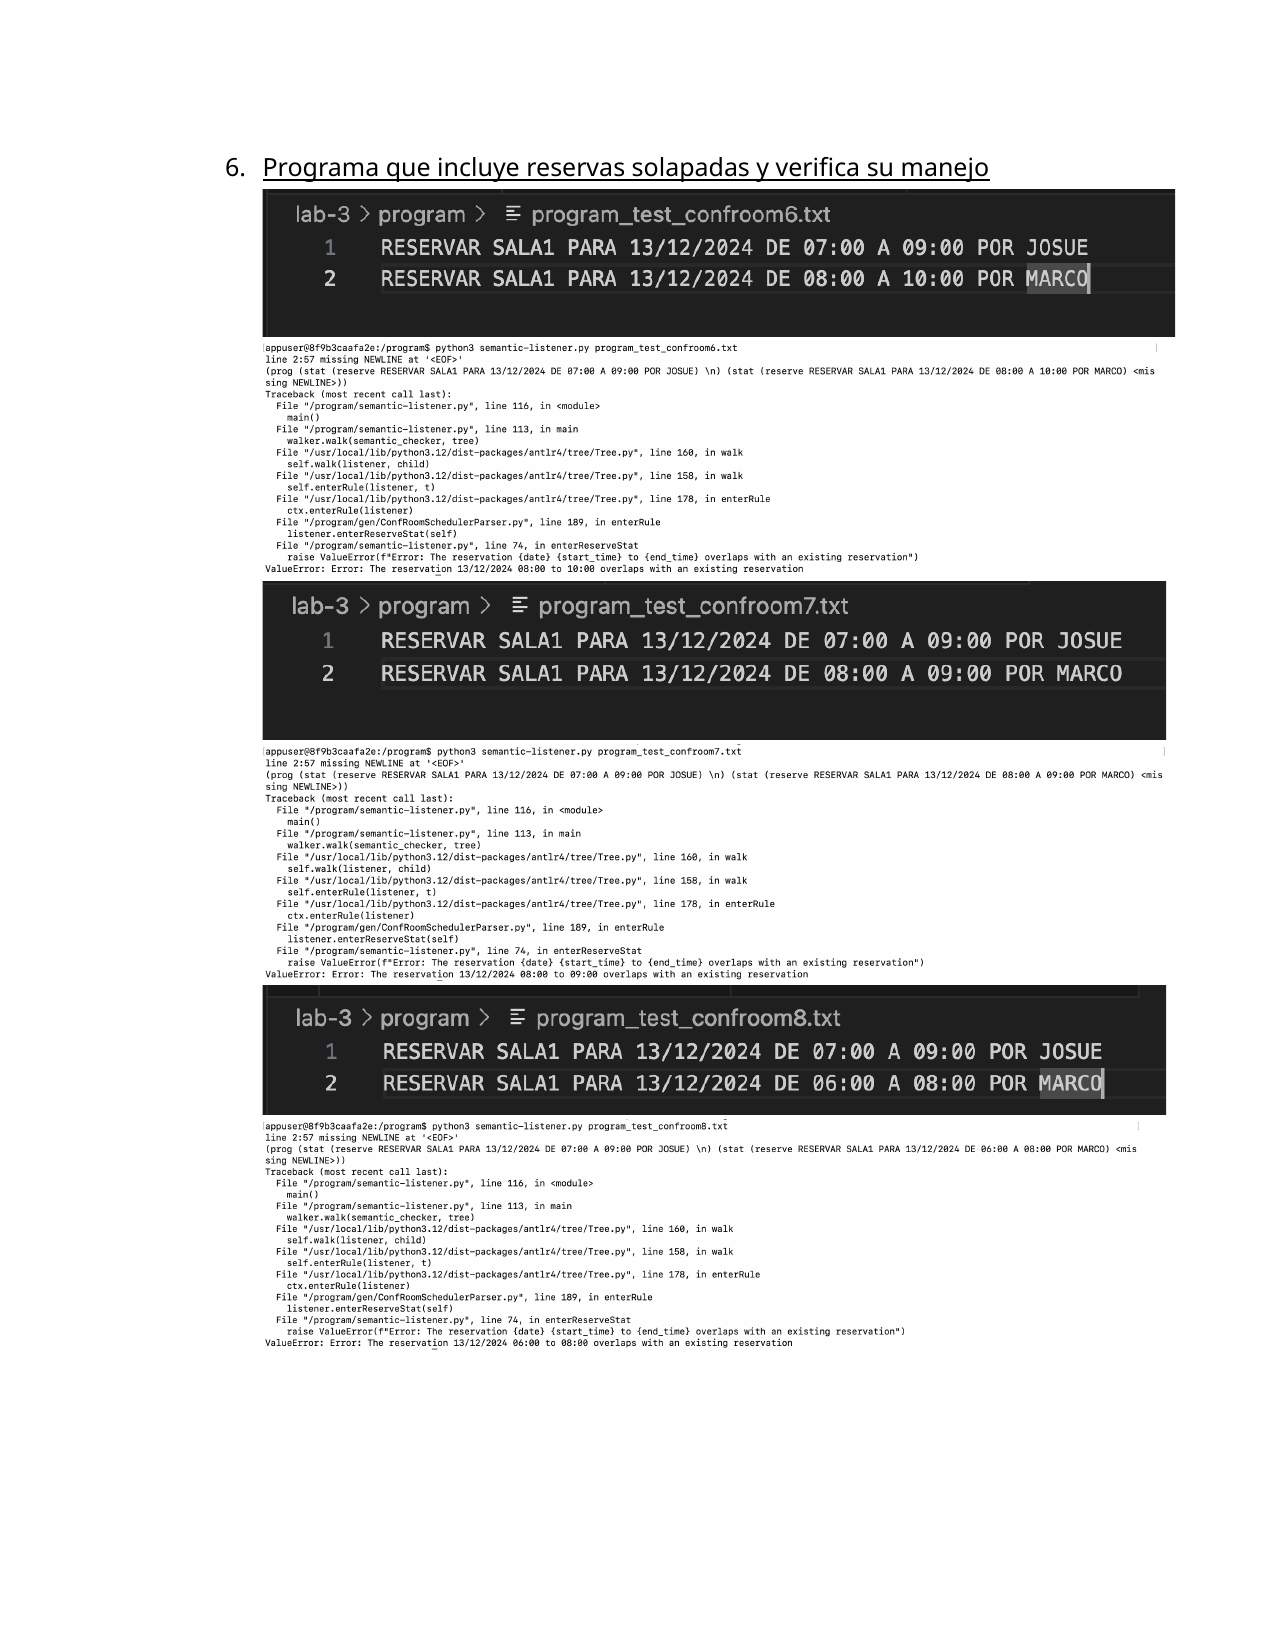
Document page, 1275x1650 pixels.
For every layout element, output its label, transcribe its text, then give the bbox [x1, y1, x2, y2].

picture [262, 341, 1159, 576]
picture [262, 1119, 1141, 1350]
picture [262, 581, 1167, 740]
picture [262, 985, 1167, 1115]
picture [262, 744, 1167, 981]
picture [262, 189, 1176, 337]
list Programa que incluye reservas solapadas y verifica su manejo [225, 150, 1125, 184]
